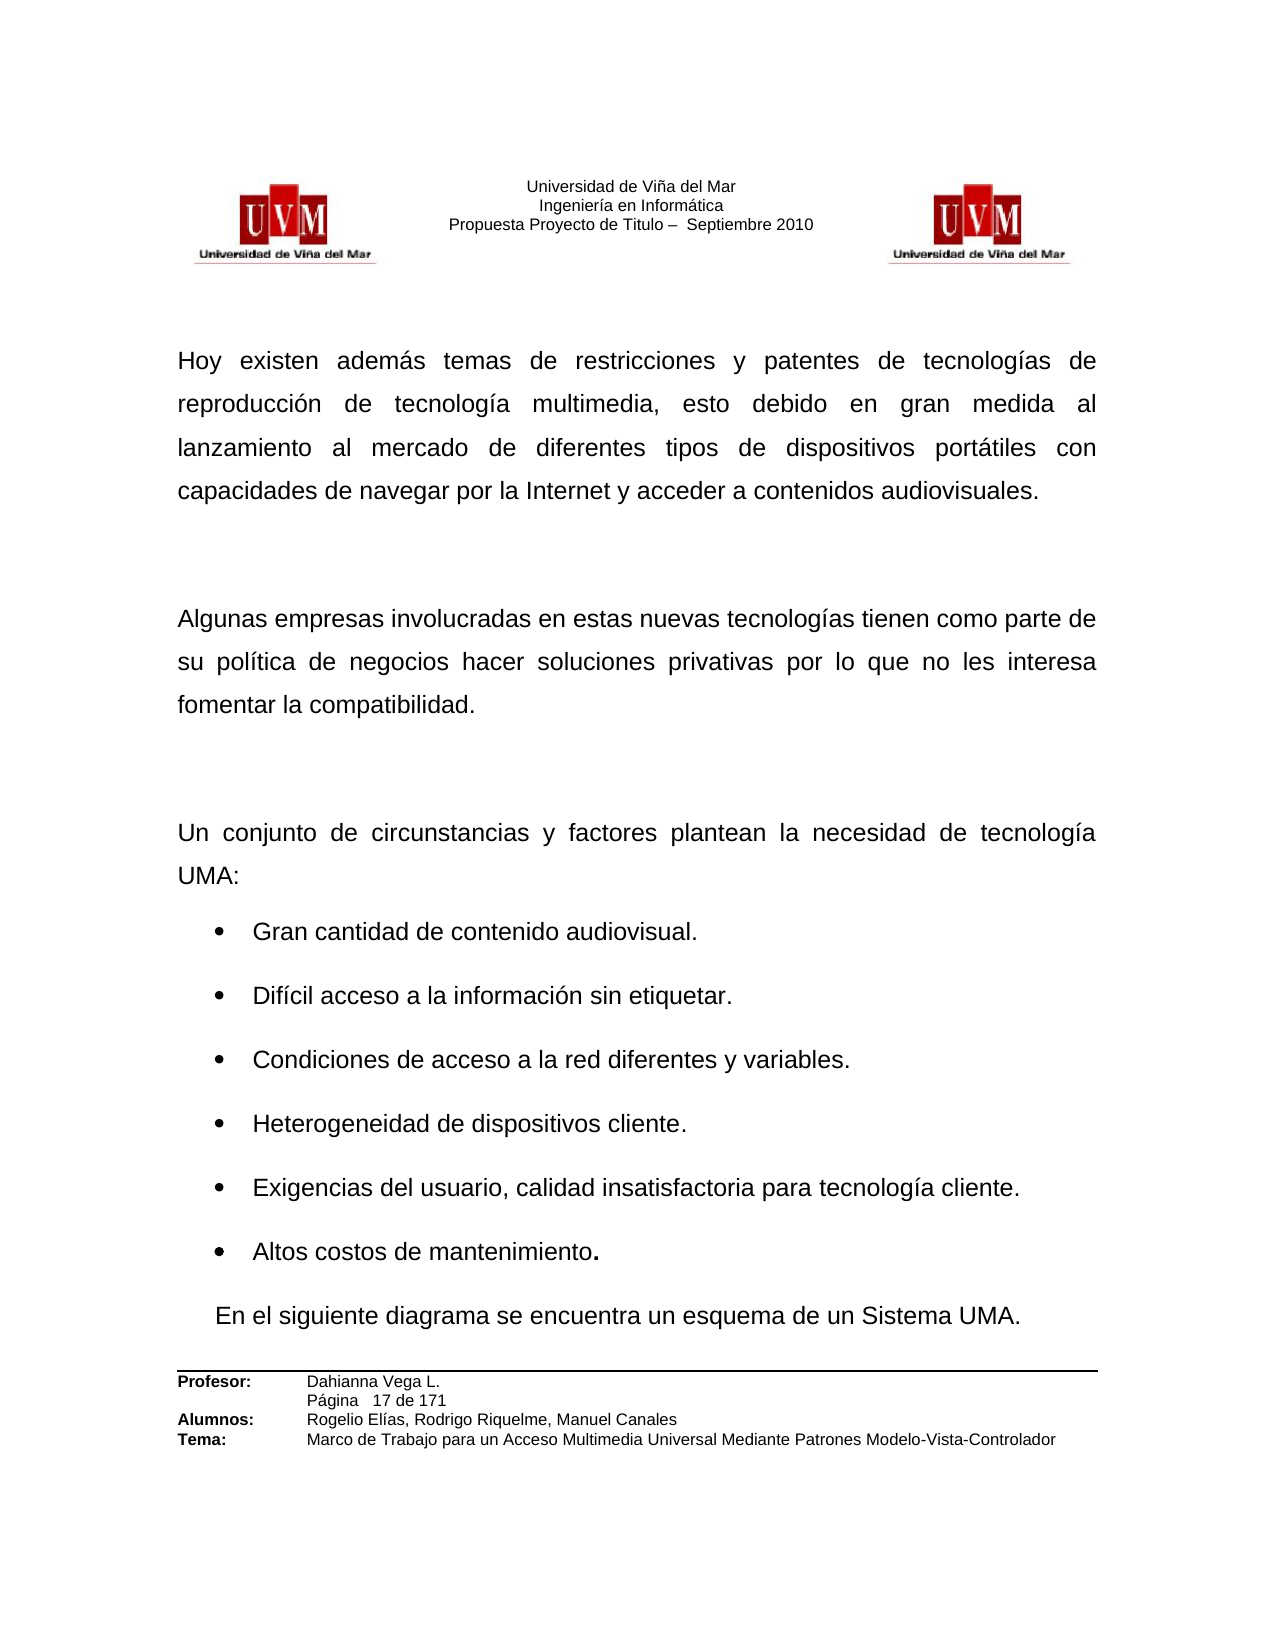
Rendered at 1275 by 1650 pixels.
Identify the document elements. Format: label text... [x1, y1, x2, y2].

text Algunas empresas involucradas en estas nuevas tecnologías tienen como parte de su política de negocios hacer soluciones privativas por lo que no les interesa fomentar la compatibilidad. [177, 604, 1098, 719]
list En el siguiente diagrama se encuentra un esquema de un Sistema UMA. [215, 1301, 1098, 1330]
text Hoy existen además temas de restricciones y patentes de tecnologías de reproducción de tecnología multimedia, esto debido en gran medida al lanzamiento al mercado de diferentes tipos de dispositivos portátiles con capacidades de navegar por la Internet y acceder a contenidos audiovisuales. [177, 346, 1098, 504]
list Condiciones de acceso a la red diferentes y variables. [215, 1045, 1098, 1073]
list Altos costos de mantenimiento. [215, 1237, 1098, 1266]
text Un conjunto de circunstancias y factores plantean la necesidad de tecnología UMA: [177, 818, 1098, 890]
picture [177, 176, 390, 267]
picture [871, 176, 1084, 267]
list Heterogeneidad de dispositivos cliente. [215, 1109, 1098, 1138]
list Difícil acceso a la información sin etiquetar. [215, 981, 1098, 1009]
list Exigencias del usuario, calidad insatisfactoria para tecnología cliente. [215, 1173, 1098, 1202]
list Gran cantidad de contenido audiovisual. [215, 917, 1098, 945]
